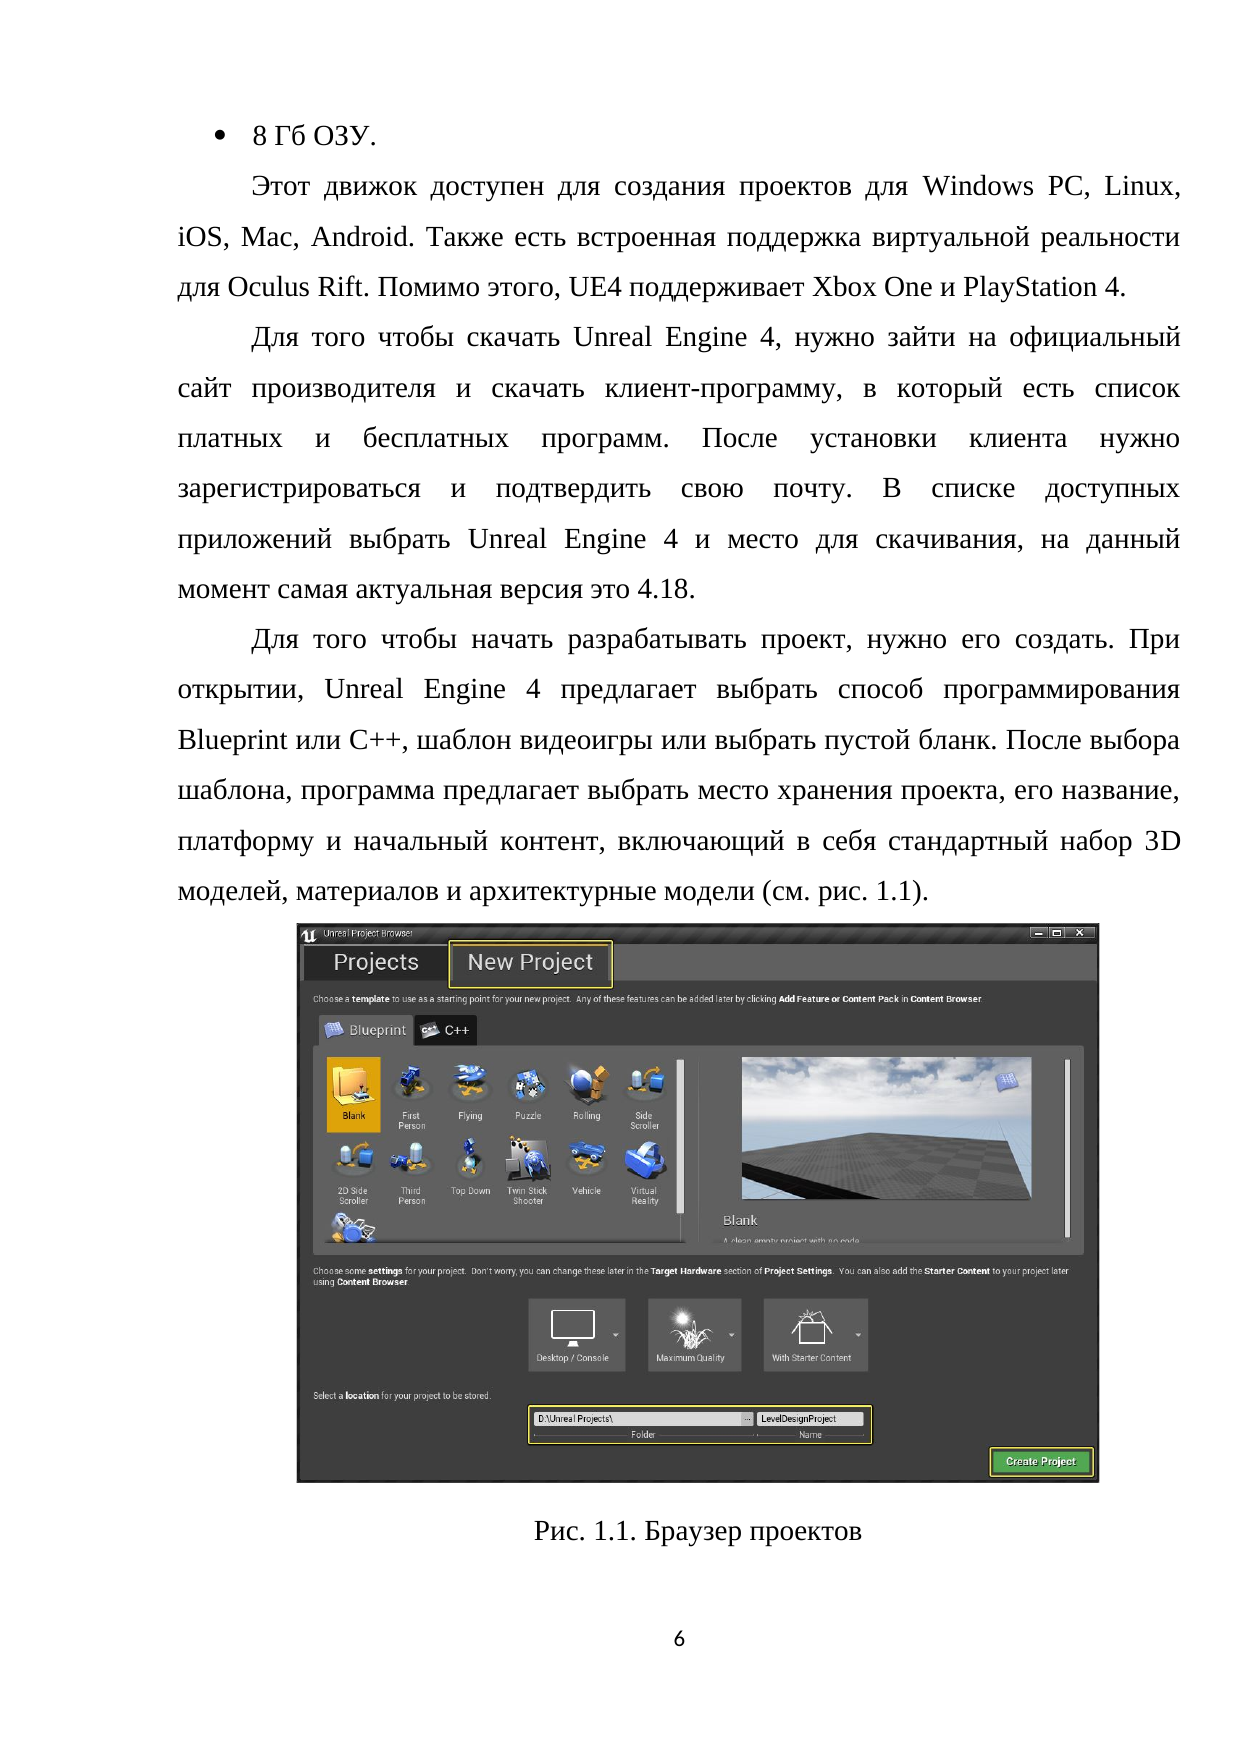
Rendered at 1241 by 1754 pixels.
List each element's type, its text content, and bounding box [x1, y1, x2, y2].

text Для того чтобы скачать Unreal Engine 4, нужно зайти на официальный сайт производителя и скачать клиент-программу, в который есть список платных и бесплатных программ. После установки клиента нужно зарегистрироваться и подтвердить свою почту. В списке доступных приложений выбрать Unreal Engine 4 и место для скачивания, на данный момент самая актуальная версия это 4.18. [177, 319, 1181, 604]
text Этот движок доступен для создания проектов для Windows PC, Linux, iOS, Mac, Android. Также есть встроенная поддержка виртуальной реальности для Oculus Rift. Помимо этого, UE4 поддерживает Xbox One и PlayStation 4. [177, 168, 1181, 303]
picture [296, 923, 1100, 1483]
text Рис. 1.1. Браузер проектов [177, 1513, 1181, 1547]
list 8 Гб ОЗУ. [215, 118, 1181, 152]
text Для того чтобы начать разрабатывать проект, нужно его создать. При открытии, Unreal Engine 4 предлагает выбрать способ программирования Blueprint или С++, шаблон видеоигры или выбрать пустой бланк. После выбора шаблона, программа предлагает выбрать место хранения проекта, его название, платформу и начальный контент, включающий в себя стандартный набор 3D моделей, материалов и архитектурные модели (см. рис. 1.1). [177, 621, 1181, 906]
